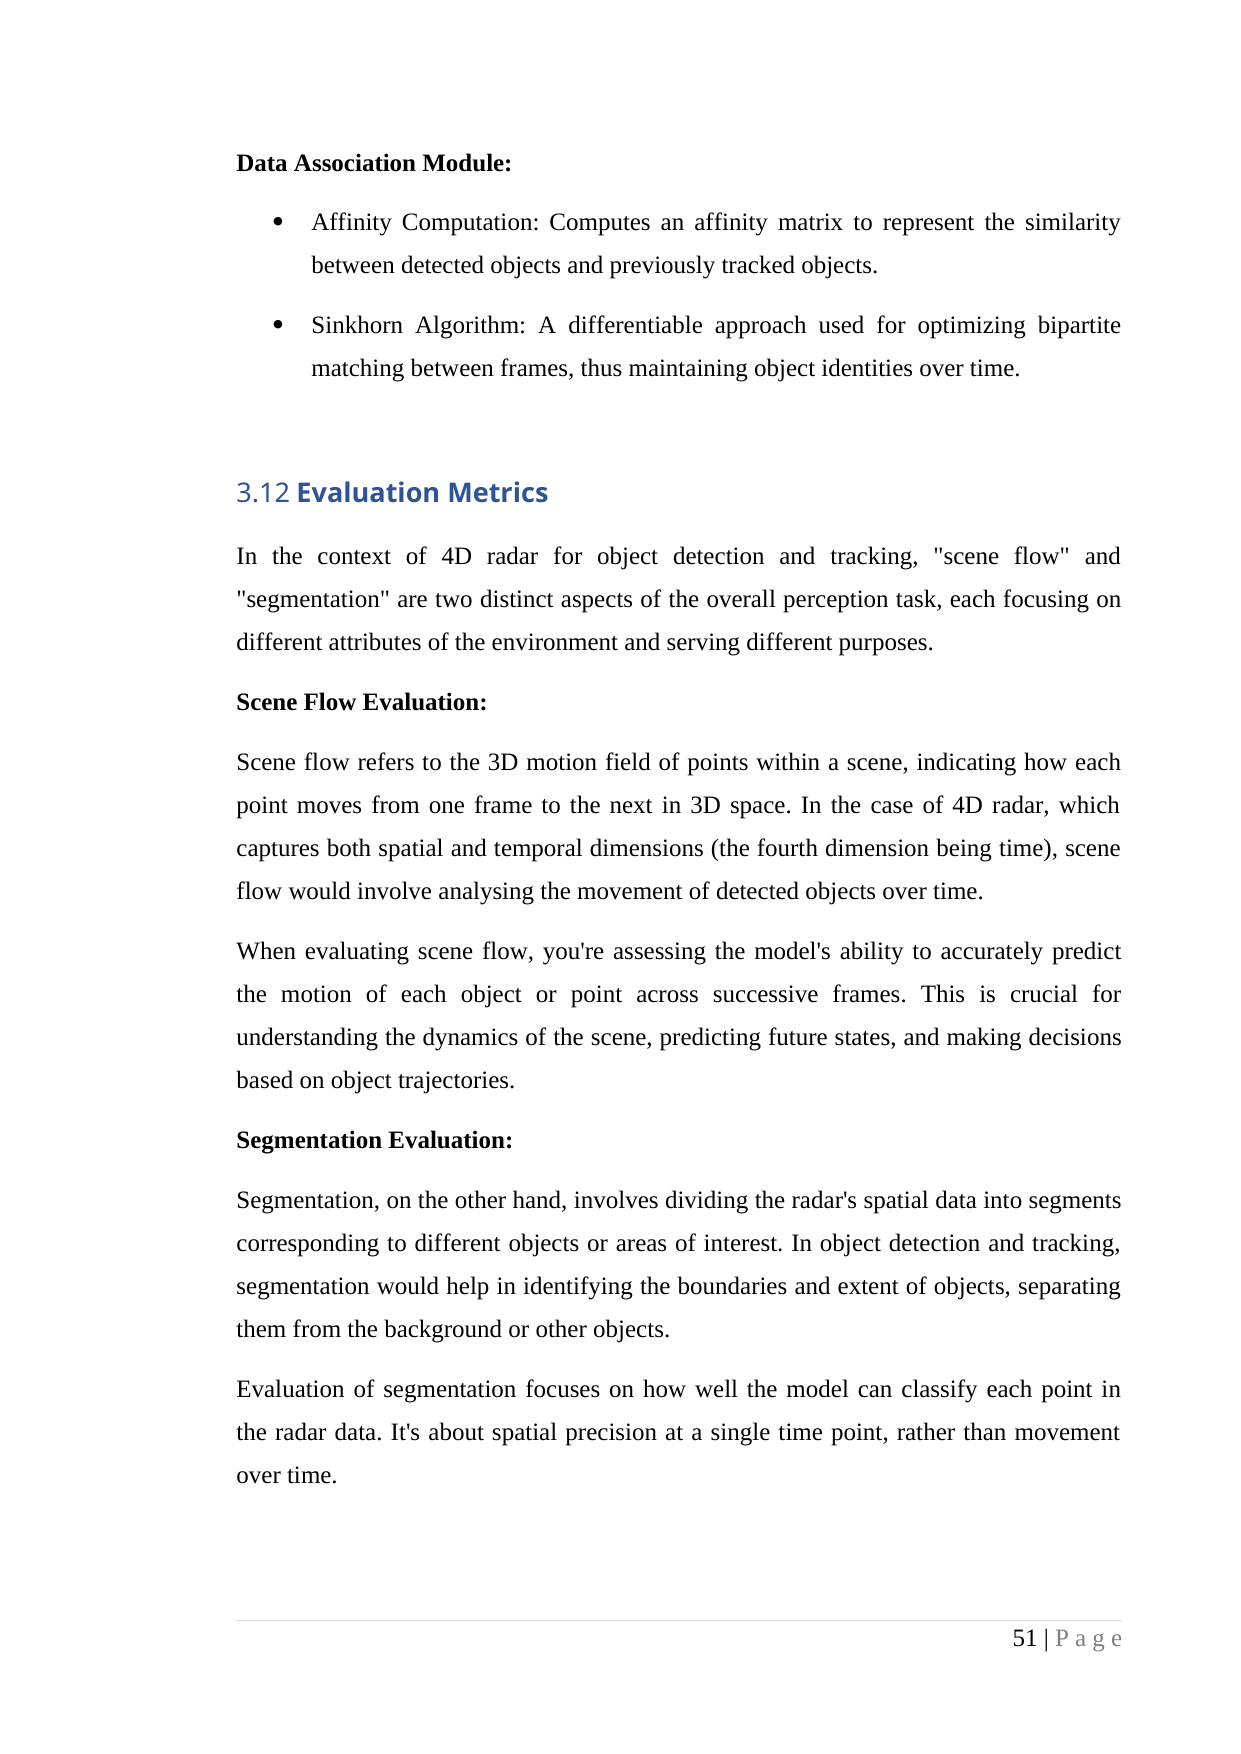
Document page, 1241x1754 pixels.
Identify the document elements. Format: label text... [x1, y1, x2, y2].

list Sinkhorn Algorithm: A differentiable approach used for optimizing bipartite matching between frames, thus maintaining object identities over time. [274, 310, 1122, 382]
text Data Association Module: [236, 148, 1122, 176]
text Segmentation, on the other hand, involves dividing the radar's spatial data into segments corresponding to different objects or areas of interest. In object detection and tracking, segmentation would help in identifying the boundaries and extent of objects, separating them from the background or other objects. [236, 1185, 1122, 1343]
text Scene Flow Evaluation: [236, 687, 1122, 716]
list Affinity Computation: Computes an affinity matrix to represent the similarity between detected objects and previously tracked objects. [274, 207, 1122, 279]
text Evaluation of segmentation focuses on how well the model can classify each point in the radar data. It's about spatial precision at a single time point, rather than movement over time. [236, 1374, 1122, 1489]
text When evaluating scene flow, you're assessing the model's ability to accurately predict the motion of each object or point across successive frames. This is crucial for understanding the dynamics of the scene, predicting future states, and making decisions based on object trajectories. [236, 936, 1122, 1094]
subtitle Evaluation Metrics [236, 473, 1122, 510]
text In the context of 4D radar for object detection and tracking, "scene flow" and "segmentation" are two distinct aspects of the overall perception task, each focusing on different attributes of the environment and serving different purposes. [236, 541, 1122, 656]
text Scene flow refers to the 3D motion field of points within a scene, indicating how each point moves from one frame to the next in 3D space. In the case of 4D radar, which captures both spatial and temporal dimensions (the fourth dimension being time), scene flow would involve analysing the movement of detected objects over time. [236, 747, 1122, 905]
text Segmentation Evaluation: [236, 1125, 1122, 1154]
